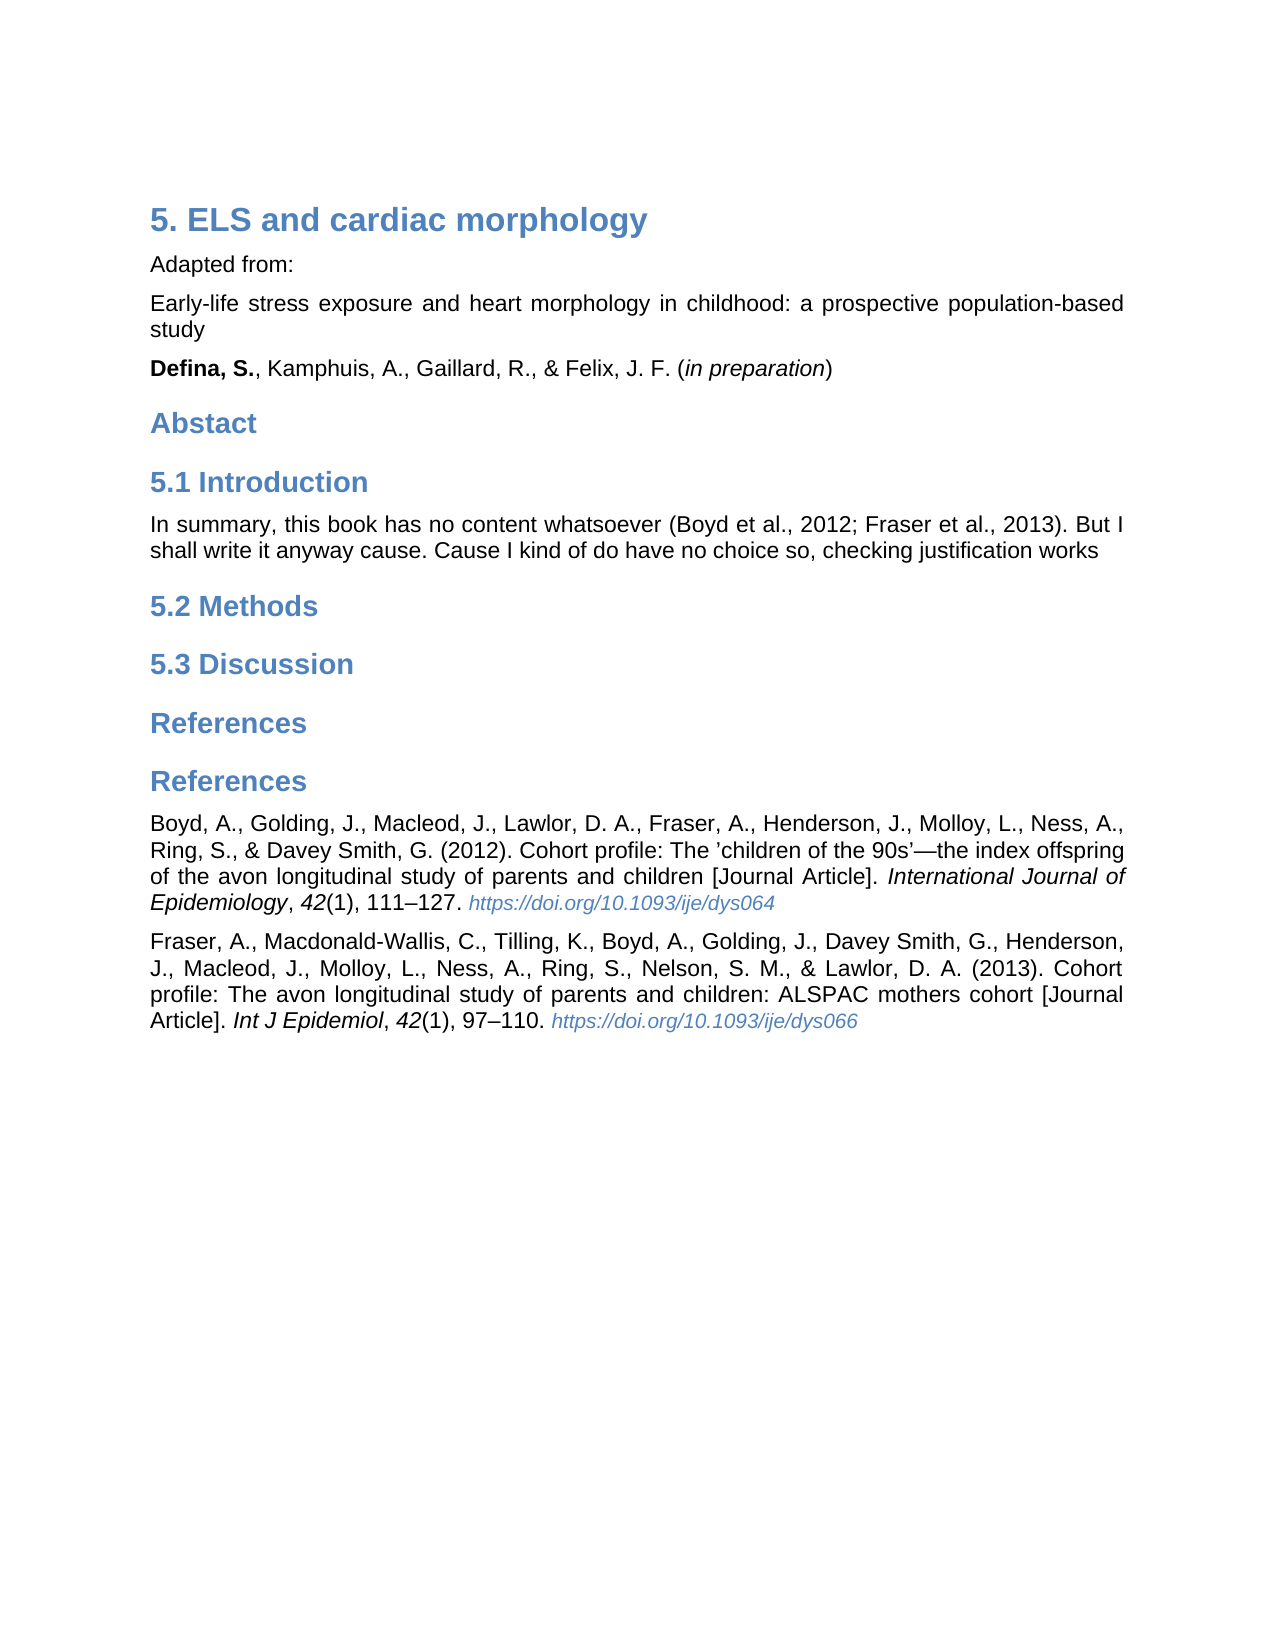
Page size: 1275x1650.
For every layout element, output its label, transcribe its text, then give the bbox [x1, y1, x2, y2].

text Boyd, A., Golding, J., Macleod, J., Lawlor, D. A., Fraser, A., Henderson, J., Molloy, L., Ness, A., Ring, S., & Davey Smith, G. (2012). Cohort profile: The ’children of the 90s’—the index offspring of the avon longitudinal study of parents and children [Journal Article]. International Journal of Epidemiology, 42(1), 111–127. https://doi.org/10.1093/ije/dys064 [150, 810, 1125, 916]
subtitle Abstact [150, 406, 1125, 440]
subtitle 5.3 Discussion [150, 647, 1125, 681]
subtitle 5.1 Introduction [150, 465, 1125, 498]
text Defina, S., Kamphuis, A., Gaillard, R., & Felix, J. F. (in preparation) [150, 355, 1125, 381]
text Early-life stress exposure and heart morphology in childhood: a prospective population-based study [150, 290, 1125, 342]
subtitle 5.2 Methods [150, 589, 1125, 622]
text Adapted from: [150, 251, 1125, 277]
subtitle 5. ELS and cardiac morphology [150, 200, 1125, 238]
text Fraser, A., Macdonald-Wallis, C., Tilling, K., Boyd, A., Golding, J., Davey Smith, G., Henderson, J., Macleod, J., Molloy, L., Ness, A., Ring, S., Nelson, S. M., & Lawlor, D. A. (2013). Cohort profile: The avon longitudinal study of parents and children: ALSPAC mothers cohort [Journal Article]. Int J Epidemiol, 42(1), 97–110. https://doi.org/10.1093/ije/dys066 [150, 928, 1125, 1034]
subtitle References [150, 764, 1125, 798]
text In summary, this book has no content whatsoever (Boyd et al., 2012; Fraser et al., 2013). But I shall write it anyway cause. Cause I kind of do have no choice so, checking justification works [150, 511, 1125, 564]
subtitle References [150, 706, 1125, 739]
